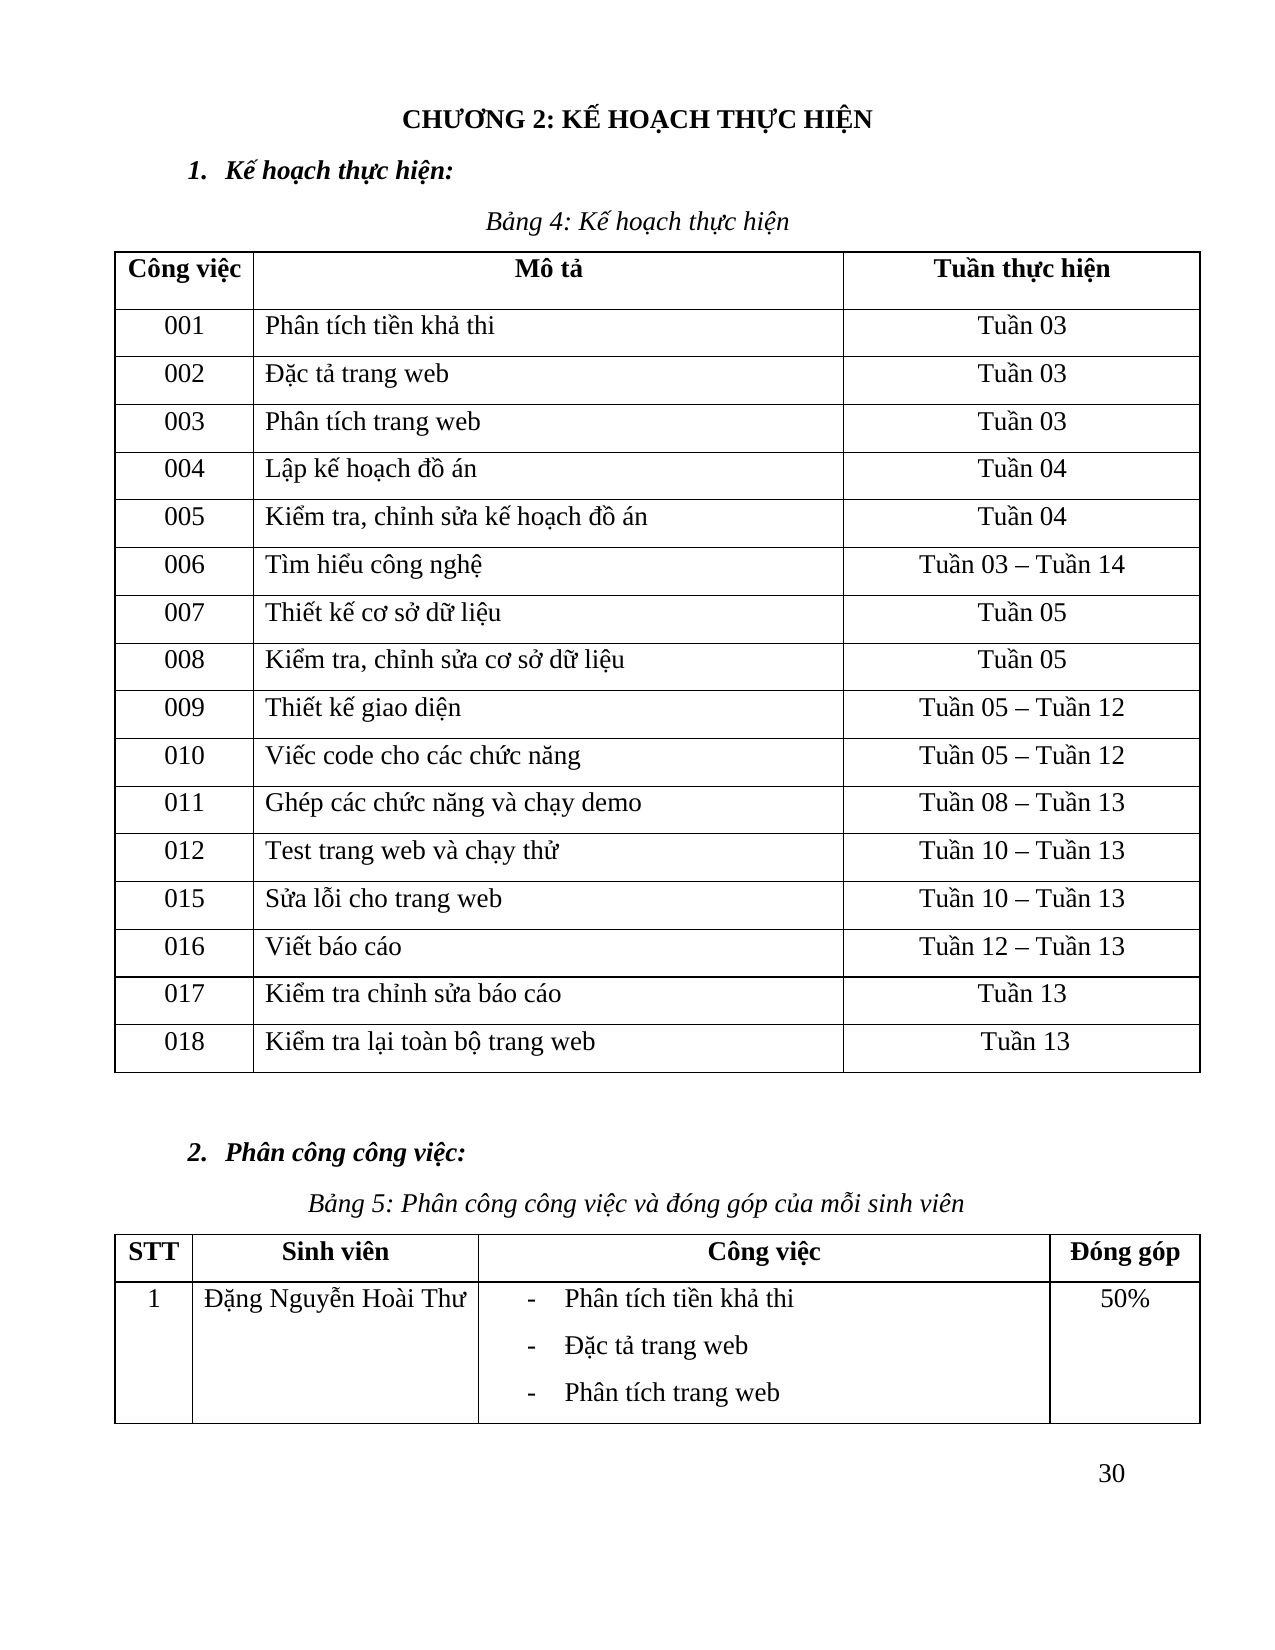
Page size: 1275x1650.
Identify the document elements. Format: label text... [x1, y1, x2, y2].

table_header Công việc [479, 1235, 1049, 1281]
table_cell Tuần 12 – Tuần 13 [844, 930, 1199, 976]
table_header Tuần thực hiện [844, 253, 1199, 308]
table_cell Kiểm tra, chỉnh sửa kế hoạch đồ án [254, 500, 843, 547]
table_cell Tuần 10 – Tuần 13 [844, 834, 1199, 881]
table_cell Tuần 08 – Tuần 13 [844, 787, 1199, 833]
table_cell Tuần 04 [844, 453, 1199, 499]
subtitle Phân công công việc: [187, 1136, 1125, 1167]
table_cell 010 [116, 739, 253, 786]
table_cell Tuần 05 [844, 644, 1199, 690]
table_cell 003 [116, 405, 253, 452]
table_cell Tuần 05 [844, 596, 1199, 642]
table_cell 001 [116, 310, 253, 356]
table_cell 018 [116, 1025, 253, 1072]
table_cell 009 [116, 691, 253, 738]
subtitle Bảng 4: Kế hoạch thực hiện [150, 205, 1125, 236]
table_cell Tuần 13 [844, 1025, 1199, 1072]
table_header STT [116, 1235, 192, 1281]
table_cell 012 [116, 834, 253, 881]
subtitle Bảng 5: Phân công công việc và đóng góp của mỗi sinh viên [150, 1187, 1125, 1218]
subtitle CHƯƠNG 2: KẾ HOẠCH THỰC HIỆN [150, 103, 1125, 134]
table_cell Thiết kế cơ sở dữ liệu [254, 596, 843, 642]
table_cell 015 [116, 882, 253, 929]
table_cell 50% [1051, 1283, 1199, 1422]
table_cell Kiểm tra lại toàn bộ trang web [254, 1025, 843, 1072]
table_cell Tuần 04 [844, 500, 1199, 547]
table_cell 016 [116, 930, 253, 976]
table_cell Tuần 10 – Tuần 13 [844, 882, 1199, 929]
table_cell 008 [116, 644, 253, 690]
table_header Đóng góp [1051, 1235, 1199, 1281]
table_cell Kiểm tra, chỉnh sửa cơ sở dữ liệu [254, 644, 843, 690]
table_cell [479, 1283, 1049, 1422]
table_cell Lập kế hoạch đồ án [254, 453, 843, 499]
table_header Mô tả [254, 253, 843, 308]
table_cell Tuần 05 – Tuần 12 [844, 739, 1199, 786]
table_cell 011 [116, 787, 253, 833]
table_cell 017 [116, 978, 253, 1024]
table_header Công việc [116, 253, 253, 308]
table_cell 1 [116, 1283, 192, 1422]
table_cell Tuần 03 [844, 310, 1199, 356]
table_cell Tuần 03 – Tuần 14 [844, 548, 1199, 595]
table_cell Tuần 03 [844, 405, 1199, 452]
table_cell Test trang web và chạy thử [254, 834, 843, 881]
table_cell Đặc tả trang web [254, 357, 843, 404]
table_cell Thiết kế giao diện [254, 691, 843, 738]
table_cell Tuần 13 [844, 978, 1199, 1024]
table_cell 007 [116, 596, 253, 642]
table_cell Phân tích tiền khả thi [254, 310, 843, 356]
table_cell Kiểm tra chỉnh sửa báo cáo [254, 978, 843, 1024]
table_cell Sửa lỗi cho trang web [254, 882, 843, 929]
table_cell Phân tích trang web [254, 405, 843, 452]
table_cell Viết báo cáo [254, 930, 843, 976]
table_cell Ghép các chức năng và chạy demo [254, 787, 843, 833]
table_cell 004 [116, 453, 253, 499]
table_cell 005 [116, 500, 253, 547]
table_cell 002 [116, 357, 253, 404]
subtitle Kế hoạch thực hiện: [187, 154, 1125, 185]
table_header Sinh viên [193, 1235, 478, 1281]
table_cell 006 [116, 548, 253, 595]
table_cell Viếc code cho các chức năng [254, 739, 843, 786]
table_cell Tuần 03 [844, 357, 1199, 404]
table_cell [193, 1283, 478, 1422]
table_cell Tuần 05 – Tuần 12 [844, 691, 1199, 738]
table_cell Tìm hiểu công nghệ [254, 548, 843, 595]
